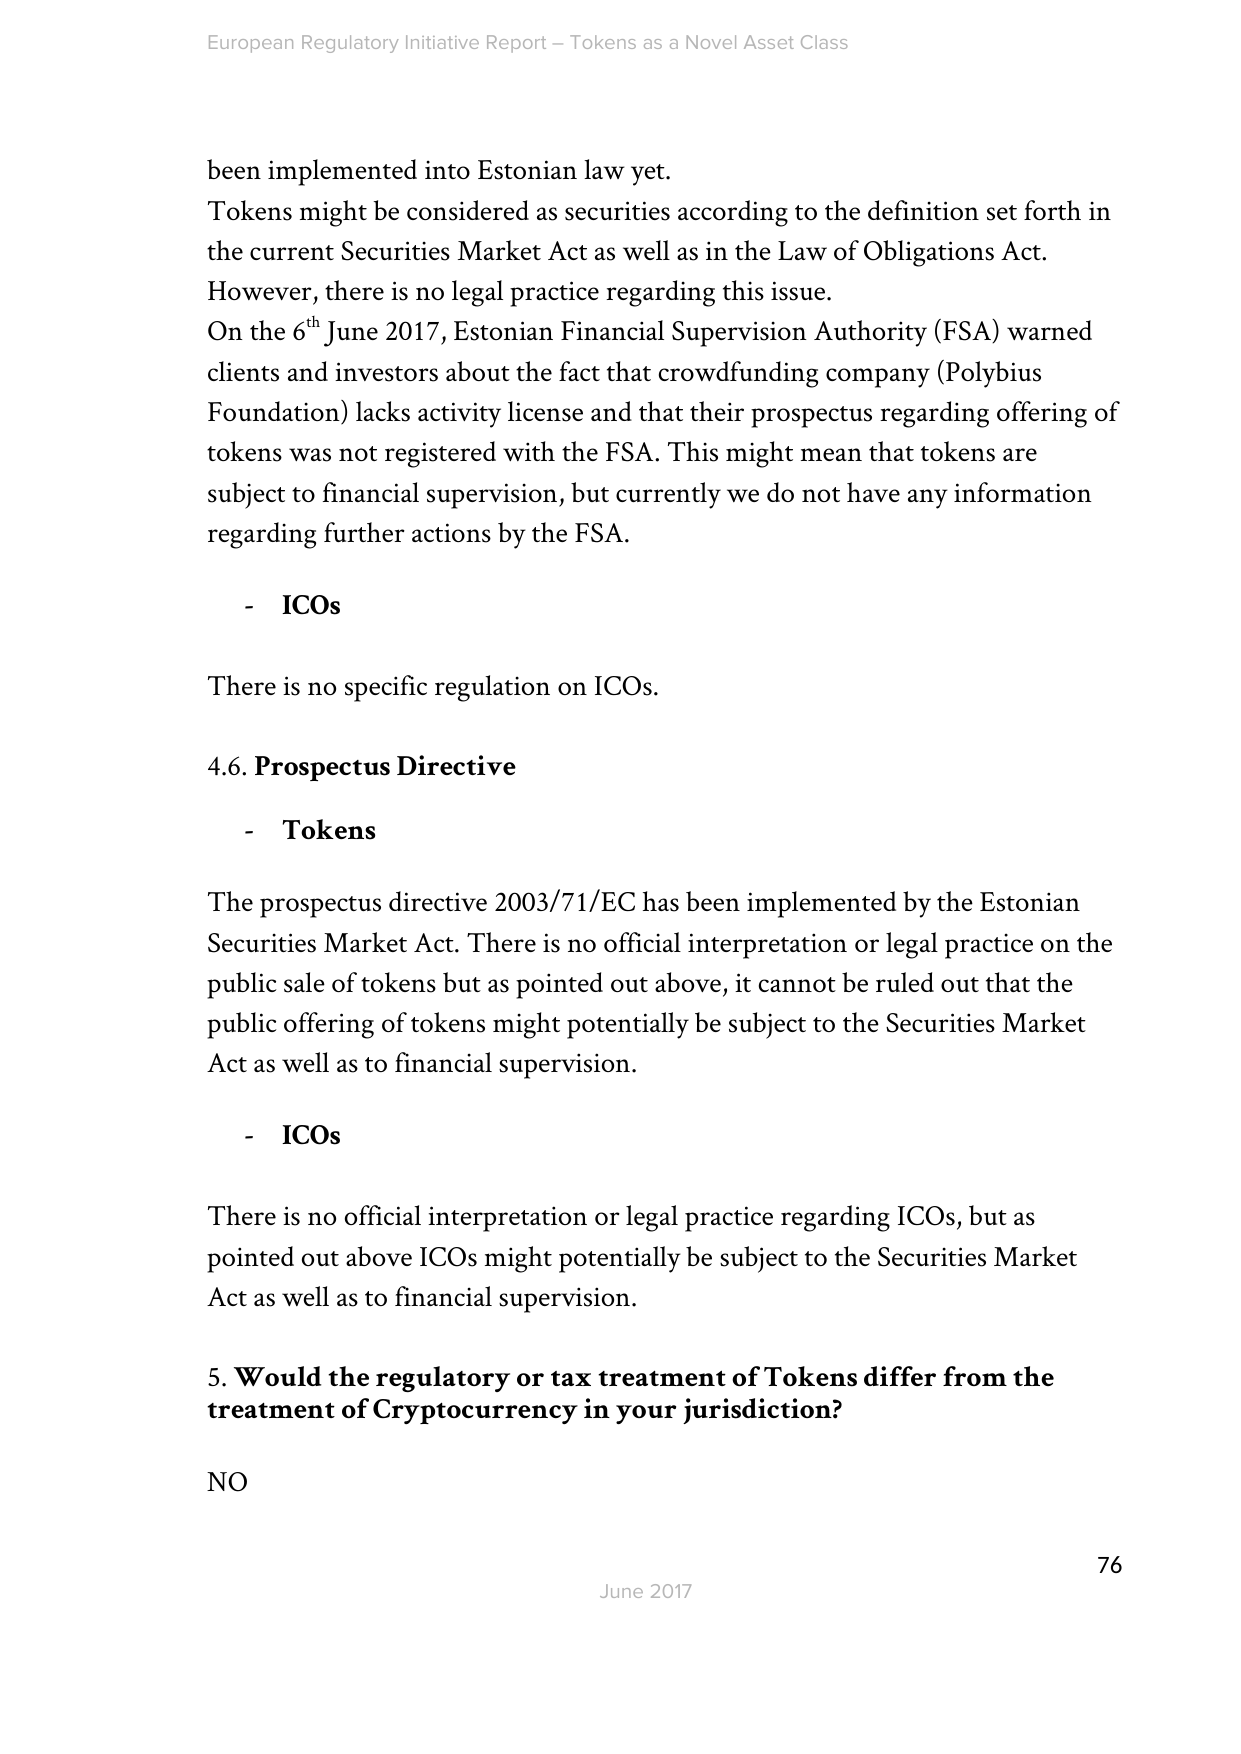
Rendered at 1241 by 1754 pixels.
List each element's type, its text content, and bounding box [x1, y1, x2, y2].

list ICOs [244, 591, 1122, 623]
text On the 6th June 2017, Estonian Financial Supervision Authority (FSA) warned clients and investors about the fact that crowdfunding company (Polybius Foundation) lacks activity license and that their prospectus regarding offering of tokens was not registered with the FSA. This might mean that tokens are subject to financial supervision, but currently we do not have any information regarding further actions by the FSA. [207, 309, 1122, 551]
text There is no official interpretation or legal practice regarding ICOs, but as pointed out above ICOs might potentially be subject to the Securities Market Act as well as to financial supervision. [207, 1194, 1122, 1315]
text The prospectus directive 2003/71/EC has been implemented by the Estonian Securities Market Act. There is no official interpretation or legal practice on the public sale of tokens but as pointed out above, it cannot be ruled out that the public offering of tokens might potentially be subject to the Securities Market Act as well as to financial supervision. [207, 880, 1122, 1081]
text Tokens might be considered as securities according to the definition set forth in the current Securities Market Act as well as in the Law of Obligations Act. However, there is no legal practice regarding this issue. [207, 188, 1122, 309]
text 4.6. Prospectus Directive [207, 744, 1122, 784]
list ICOs [244, 1122, 1122, 1153]
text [207, 148, 1122, 188]
text There is no specific regulation on ICOs. [207, 663, 1122, 703]
list Tokens [244, 816, 1122, 848]
text NO [207, 1459, 1122, 1499]
text 5. Would the regulatory or tax treatment of Tokens differ from the treatment of Cryptocurrency in your jurisdiction? [207, 1355, 1122, 1427]
